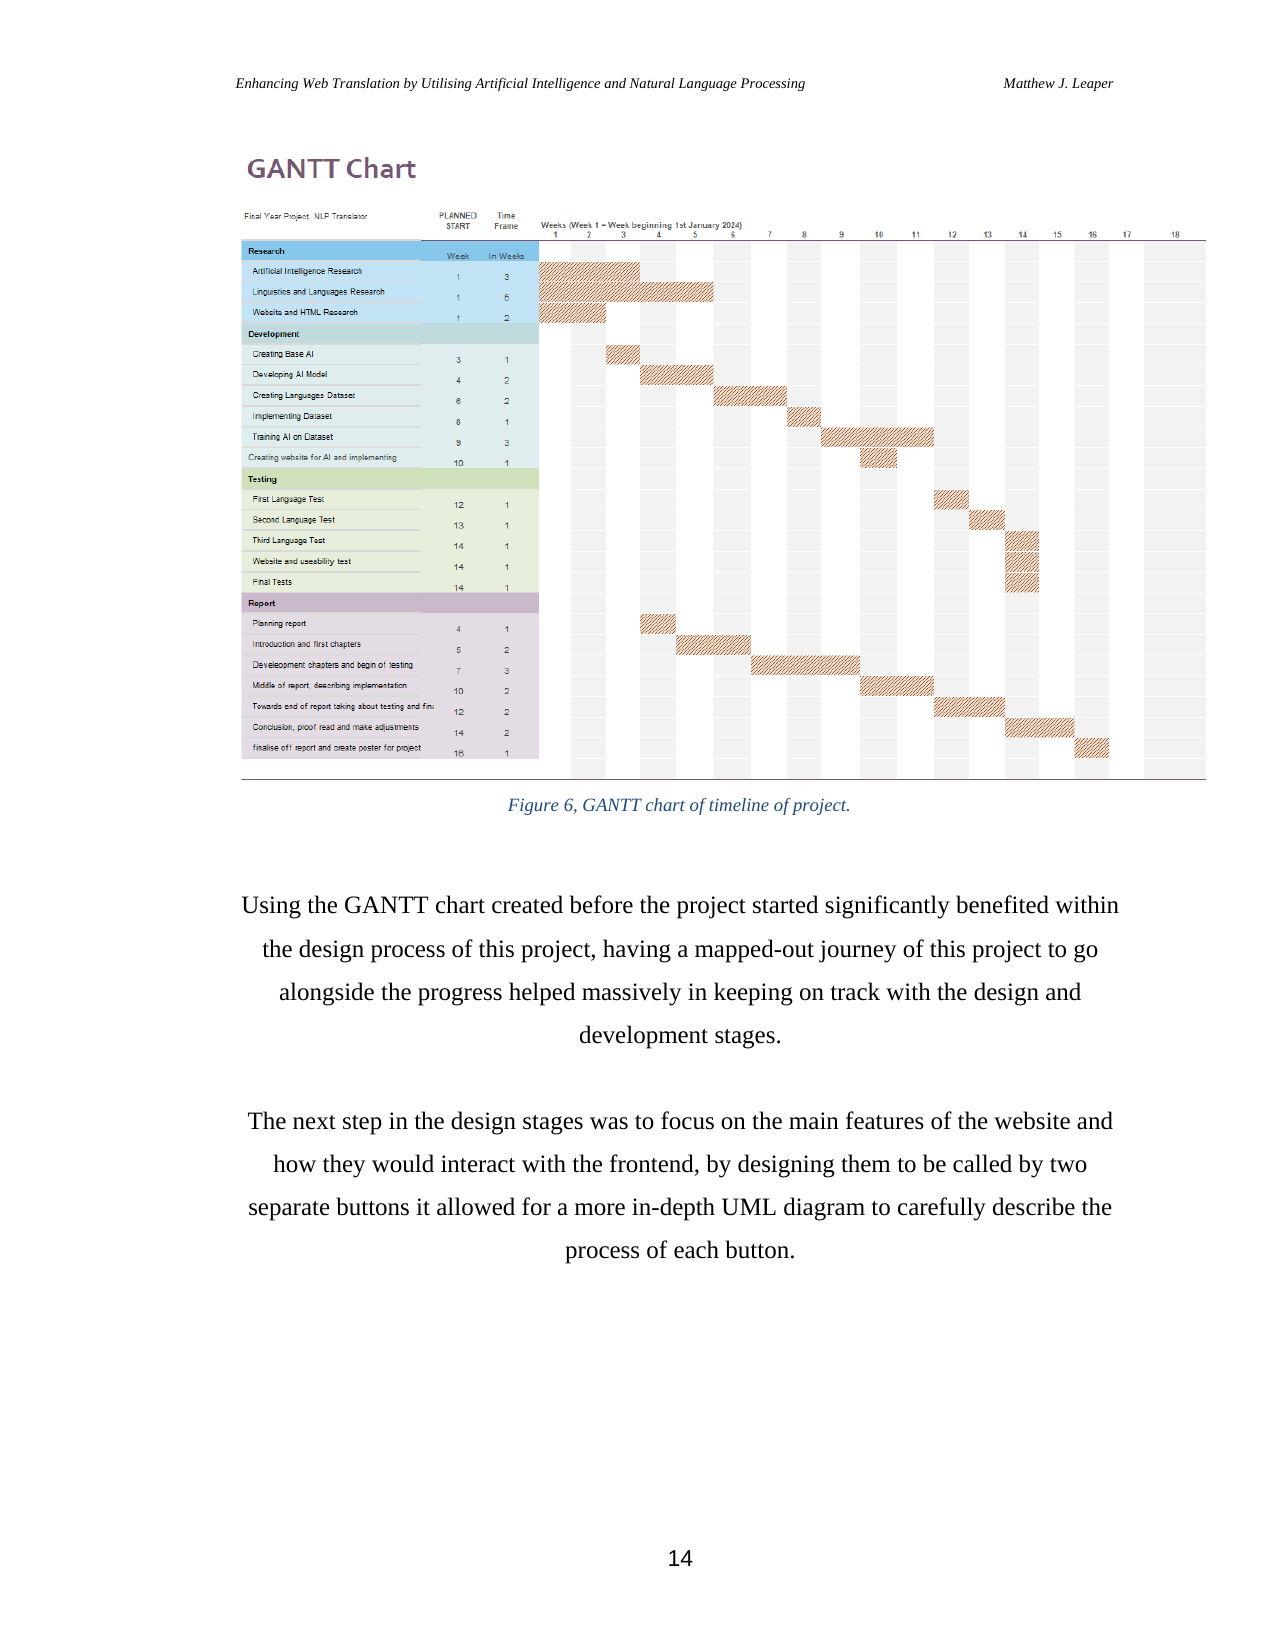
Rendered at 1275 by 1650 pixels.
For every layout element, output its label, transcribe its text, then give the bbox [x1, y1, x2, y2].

text Figure 6, GANTT chart of timeline of project. [235, 794, 1125, 816]
text Using the GANTT chart created before the project started significantly benefited within the design process of this project, having a mapped-out journey of this project to go alongside the progress helped massively in keeping on track with the design and development stages. [235, 891, 1125, 1049]
picture [235, 150, 1211, 782]
text The next step in the design stages was to focus on the main features of the website and how they would interact with the frontend, by designing them to be called by two separate buttons it allowed for a more in-depth UML diagram to carefully describe the process of each button. [235, 1106, 1125, 1264]
